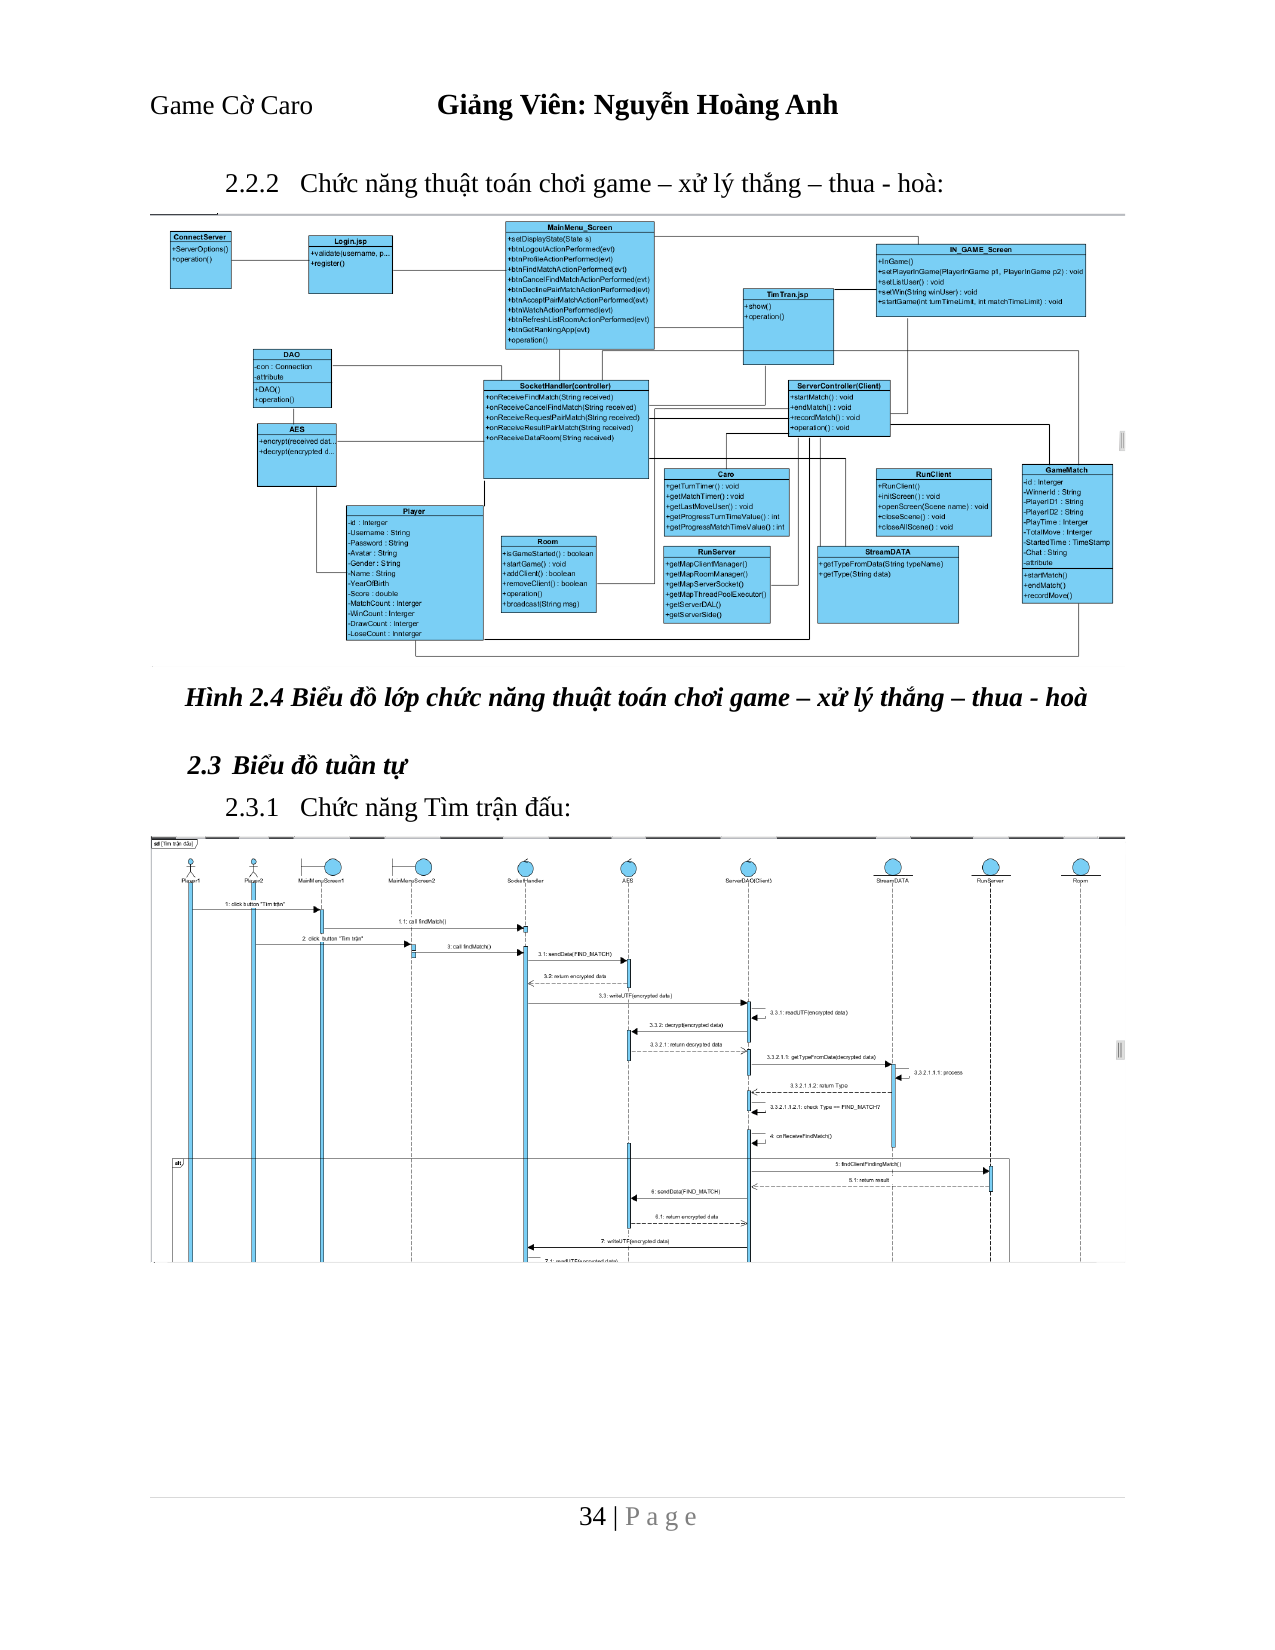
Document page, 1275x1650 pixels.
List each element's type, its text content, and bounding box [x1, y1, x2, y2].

subtitle Chức năng Tìm trận đấu: [225, 791, 1125, 822]
subtitle Biểu đồ tuần tự [187, 749, 1125, 780]
picture [150, 213, 1125, 667]
subtitle Chức năng thuật toán chơi game – xử lý thắng – thua - hoà: [225, 167, 1125, 198]
text Hình 2.4 Biểu đồ lớp chức năng thuật toán chơi game – xử lý thắng – thua - hoà [150, 681, 1125, 713]
picture [150, 836, 1125, 1263]
